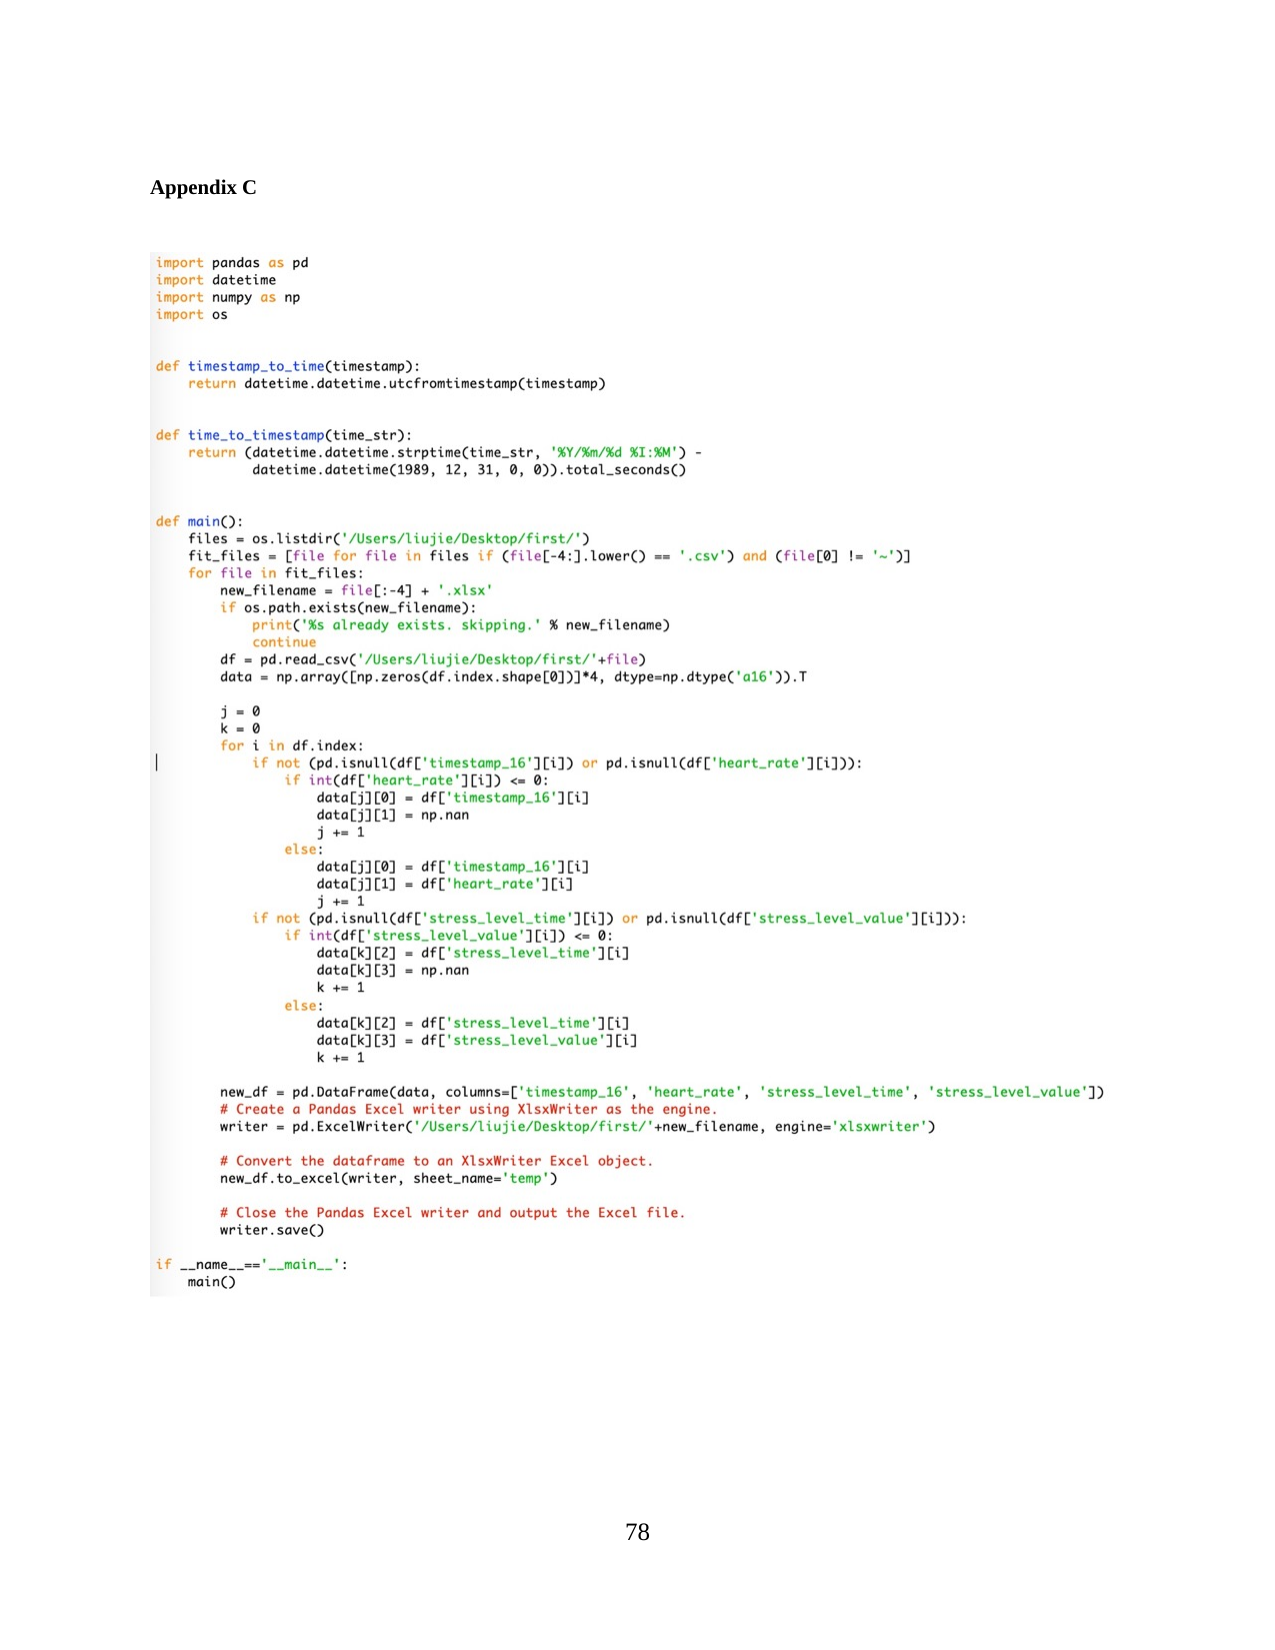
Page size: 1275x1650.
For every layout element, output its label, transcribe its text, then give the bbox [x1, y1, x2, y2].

subtitle Appendix C [150, 175, 1125, 199]
picture [150, 252, 1120, 1304]
